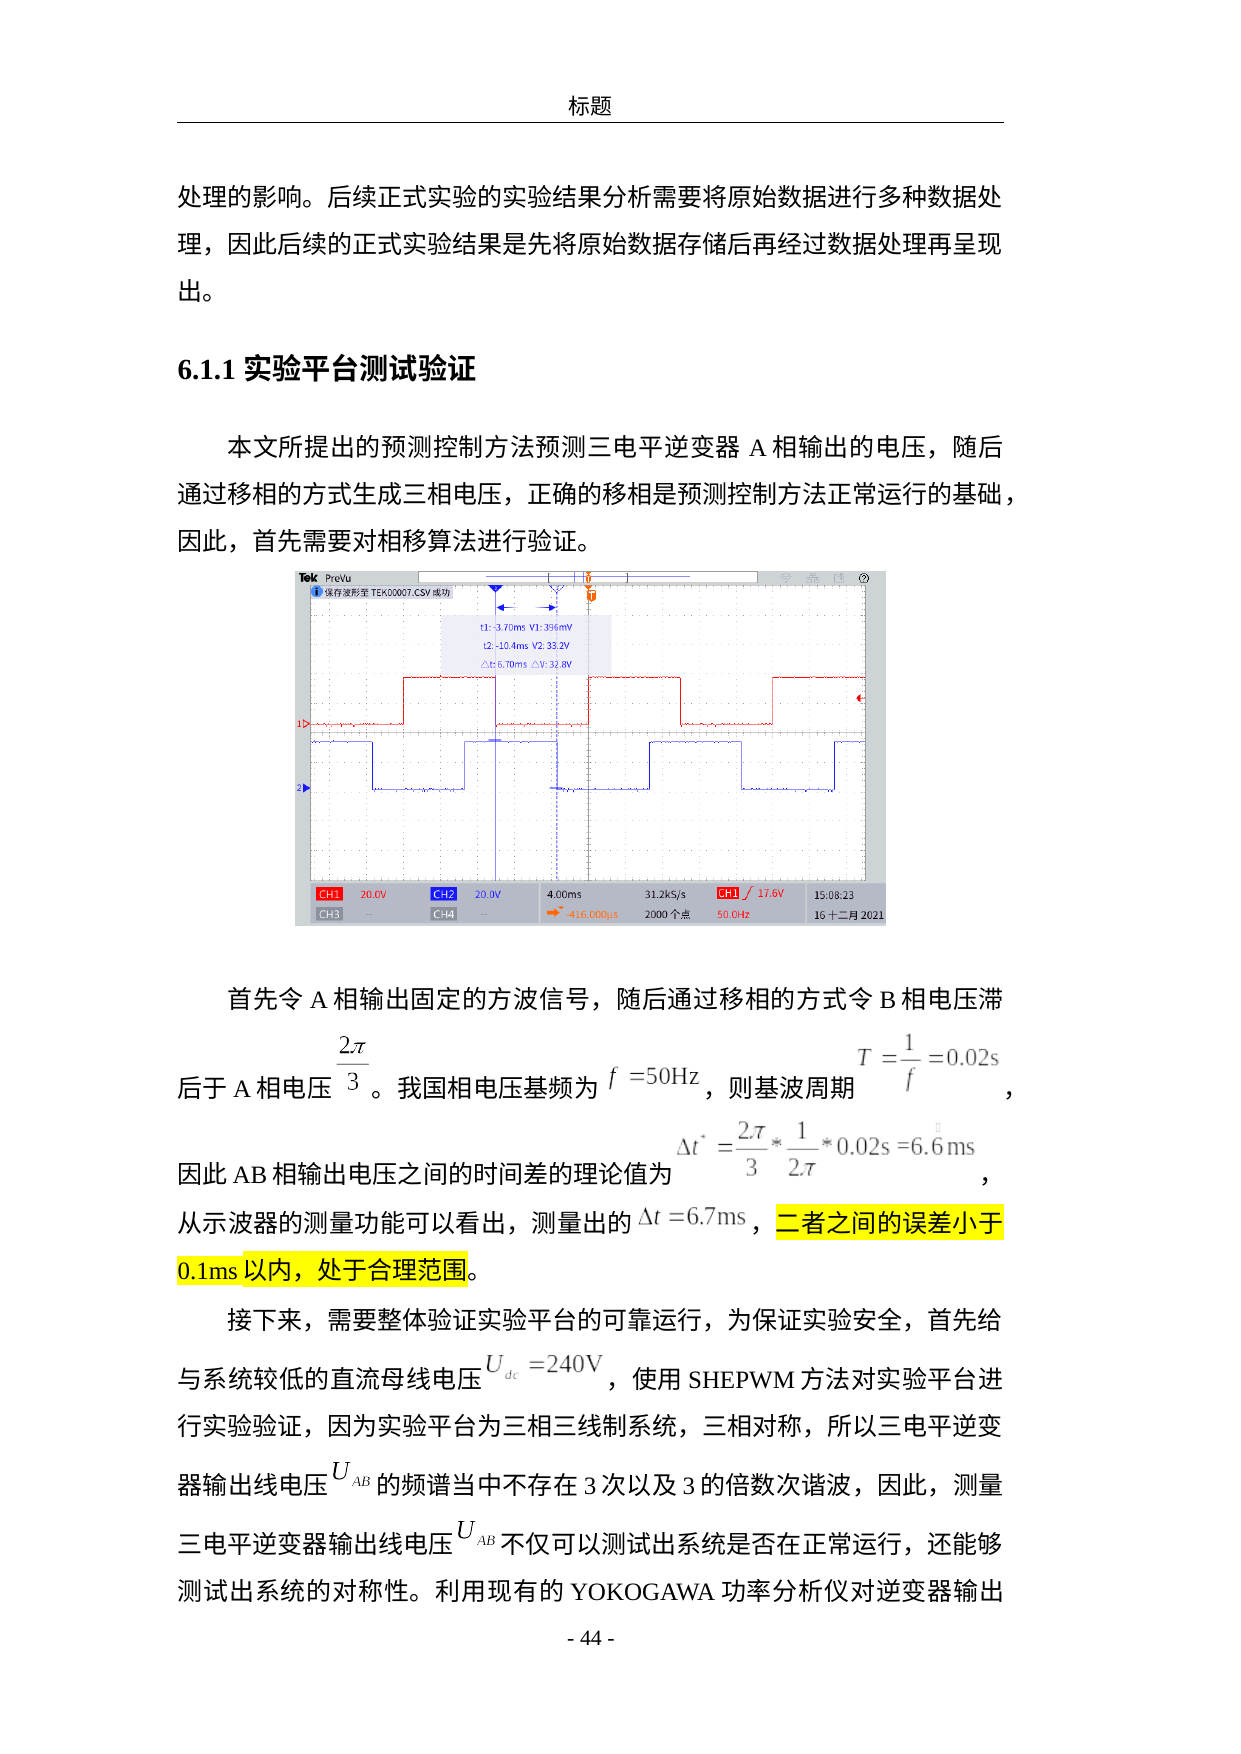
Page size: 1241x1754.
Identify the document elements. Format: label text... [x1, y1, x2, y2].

text 首先令A相输出固定的方波信号，随后通过移相的方式令B相电压滞后于A相电压。我国相电压基频为，则基波周期，因此AB相输出电压之间的时间差的理论值为，从示波器的测量功能可以看出，测量出的，二者之间的误差小于0.1ms以内，处于合理范围。 [177, 979, 1004, 1287]
picture [295, 571, 886, 926]
text 实验平台测试验证 [177, 346, 1004, 388]
text 本文所提出的预测控制方法预测三电平逆变器A相输出的电压，随后通过移相的方式生成三相电压，正确的移相是预测控制方法正常运行的基础，因此，首先需要对相移算法进行验证。 [177, 427, 1004, 558]
